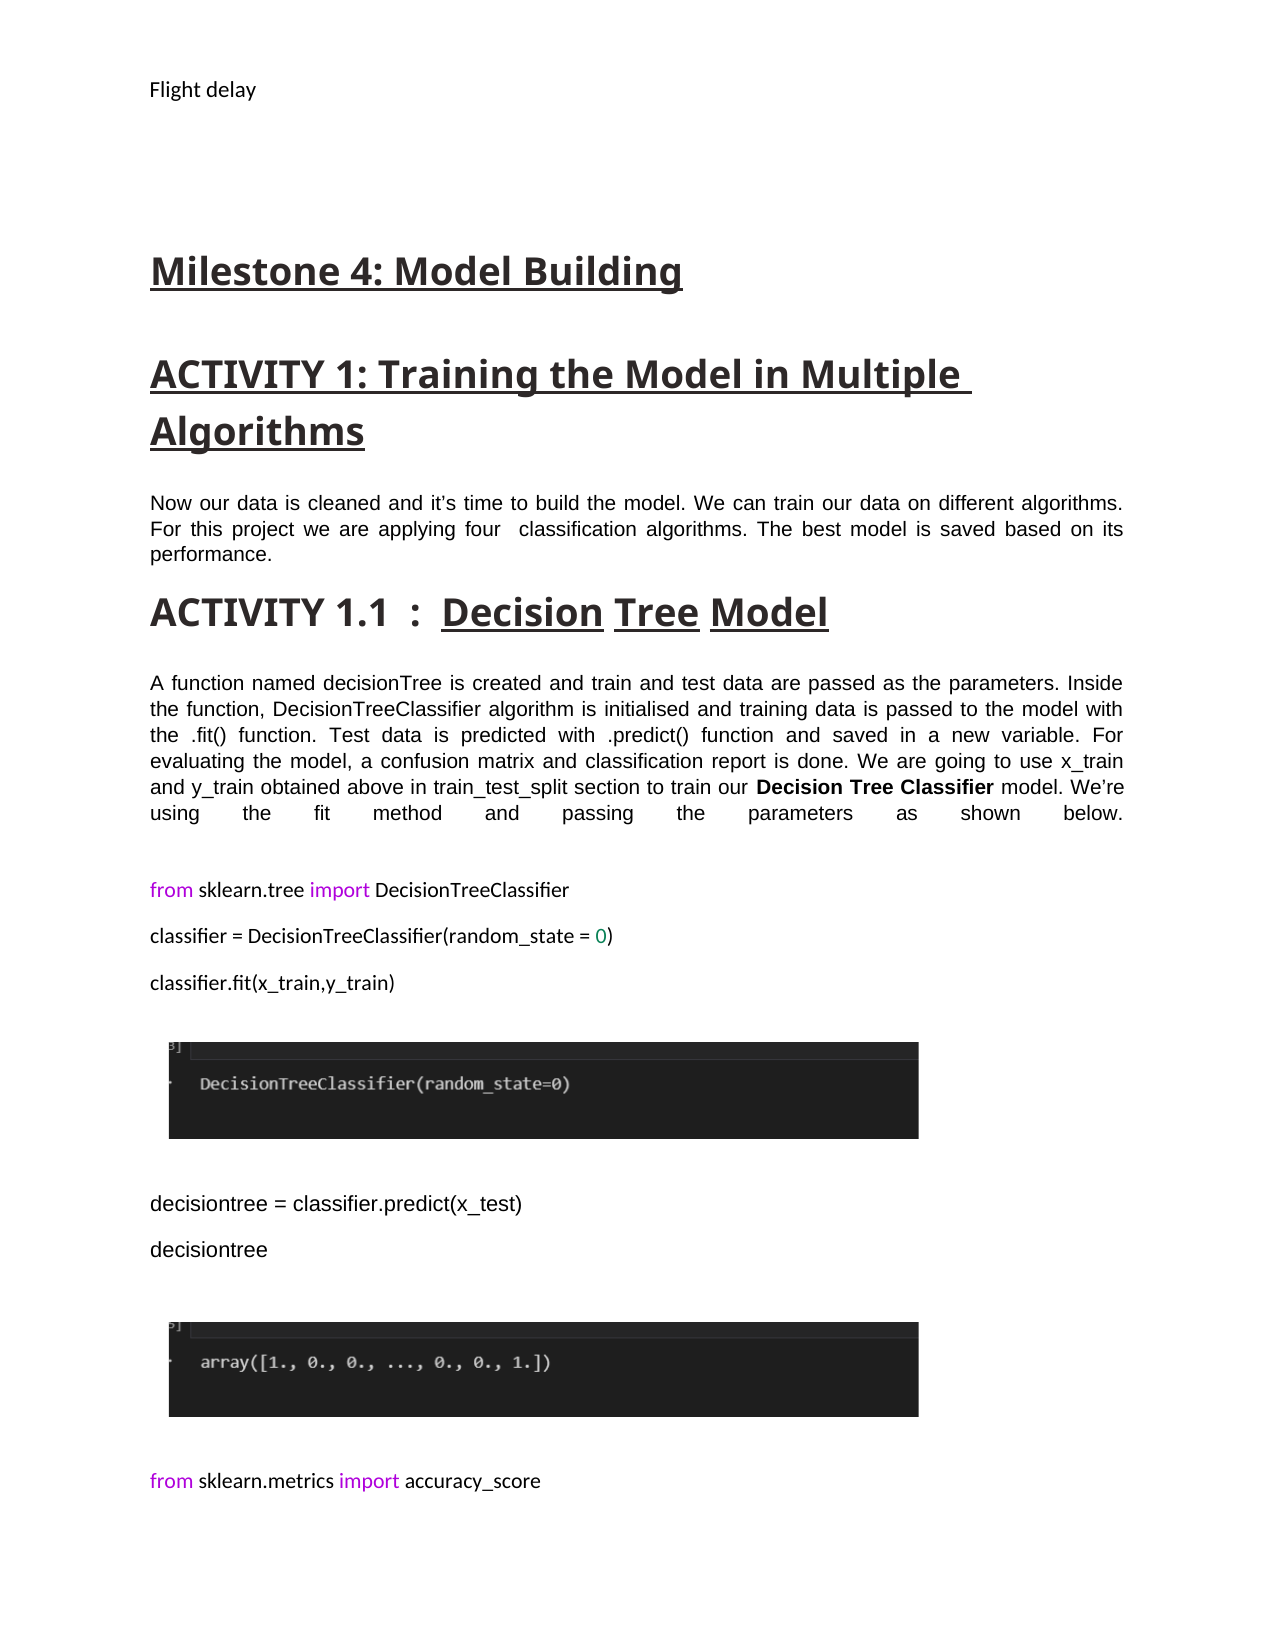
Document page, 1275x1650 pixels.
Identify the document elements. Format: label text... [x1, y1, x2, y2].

text classifier.fit(x_train,y_train) [150, 966, 1125, 996]
text decisiontree = classifier.predict(x_test) [150, 1187, 1125, 1217]
text decisiontree [150, 1234, 1125, 1263]
text from sklearn.metrics import accuracy_score [150, 1435, 1125, 1494]
text from sklearn.tree import DecisionTreeClassifier [150, 873, 1125, 903]
text A function named decisionTree is created and train and test data are passed as the parameters. Inside the function, DecisionTreeClassifier algorithm is initialised and training data is passed to the model with the .fit() function. Test data is predicted with .predict() function and saved in a new variable. For evaluating the model, a confusion matrix and classification report is done. We are going to use x_train and y_train obtained above in train_test_split section to train our Decision Tree Classifier model. We’re using the fit method and passing the parameters as shown below. [150, 641, 1125, 854]
subtitle ACTIVITY 1: Training the Model in Multiple Algorithms [150, 347, 1125, 456]
subtitle Milestone 4: Model Building [150, 244, 1125, 296]
text classifier = DecisionTreeClassifier(random_state = 0) [150, 920, 1125, 949]
subtitle ACTIVITY 1.1 : Decision Tree Model [150, 585, 1125, 637]
text Now our data is cleaned and it’s time to build the model. We can train our data on different algorithms. For this project we are applying four classification algorithms. The best model is saved based on its performance. [150, 461, 1125, 566]
